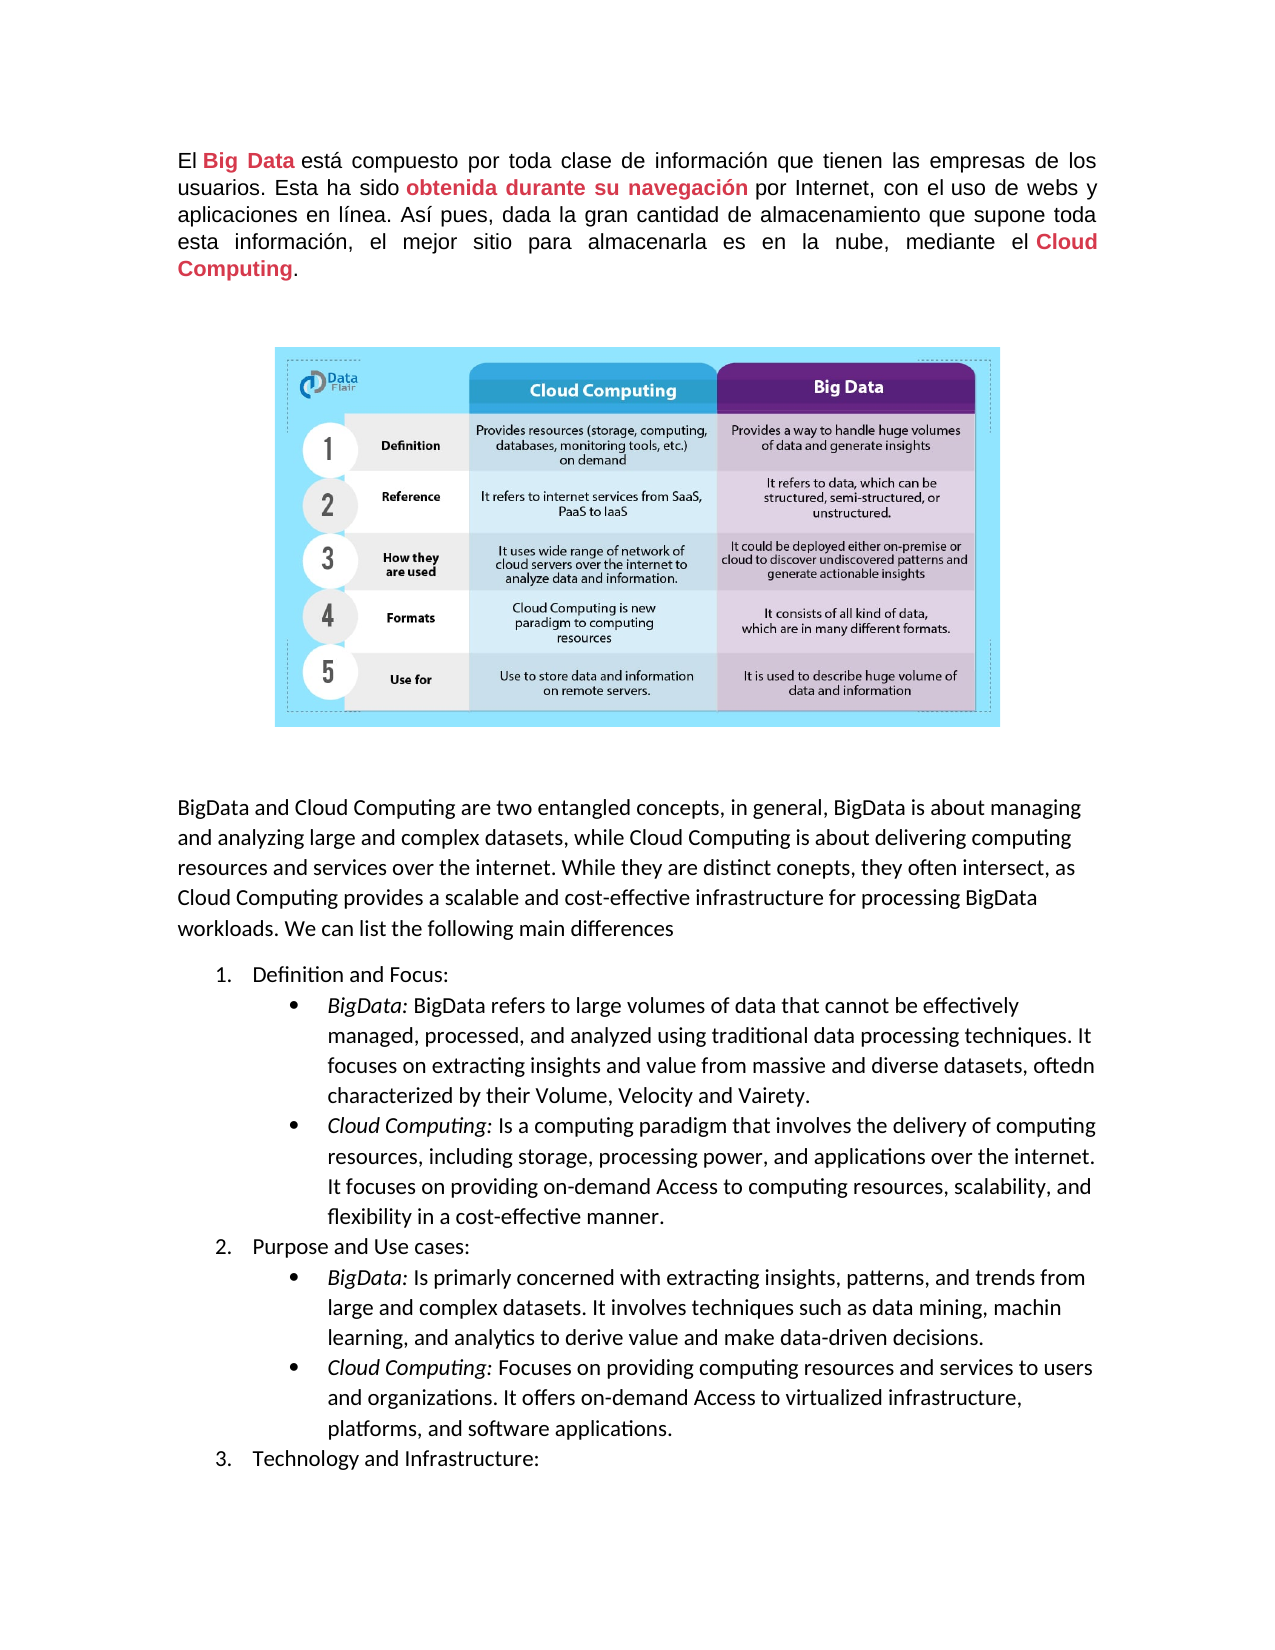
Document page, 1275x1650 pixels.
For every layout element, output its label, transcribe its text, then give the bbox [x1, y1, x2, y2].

list BigData: Is primarly concerned with extracting insights, patterns, and trends from large and complex datasets. It involves techniques such as data mining, machin learning, and analytics to derive value and make data-driven decisions. [290, 1263, 1098, 1351]
list Purpose and Use cases: [215, 1232, 1098, 1260]
list BigData: BigData refers to large volumes of data that cannot be effectively managed, processed, and analyzed using traditional data processing techniques. It focuses on extracting insights and value from massive and diverse datasets, oftedn characterized by their Volume, Velocity and Vairety. [290, 991, 1098, 1109]
picture [274, 347, 1001, 727]
text El Big Data está compuesto por toda clase de información que tienen las empresas de los usuarios. Esta ha sido obtenida durante su navegación por Internet, con el uso de webs y aplicaciones en línea. Así pues, dada la gran cantidad de almacenamiento que supone toda esta información, el mejor sitio para almacenarla es en la nube, mediante el Cloud Computing. [177, 254, 1098, 282]
list Cloud Computing: Is a computing paradigm that involves the delivery of computing resources, including storage, processing power, and applications over the internet. It focuses on providing on-demand Access to computing resources, scalability, and flexibility in a cost-effective manner. [290, 1112, 1098, 1230]
list Definition and Focus: [215, 961, 1098, 988]
list Cloud Computing: Focuses on providing computing resources and services to users and organizations. It offers on-demand Access to virtualized infrastructure, platforms, and software applications. [290, 1353, 1098, 1442]
text BigData and Cloud Computing are two entangled concepts, in general, BigData is about managing and analyzing large and complex datasets, while Cloud Computing is about delivering computing resources and services over the internet. While they are distinct conepts, they often intersect, as Cloud Computing provides a scalable and cost-effective infrastructure for processing BigData workloads. We can list the following main differences [177, 793, 1098, 942]
list Technology and Infrastructure: [215, 1444, 1098, 1472]
